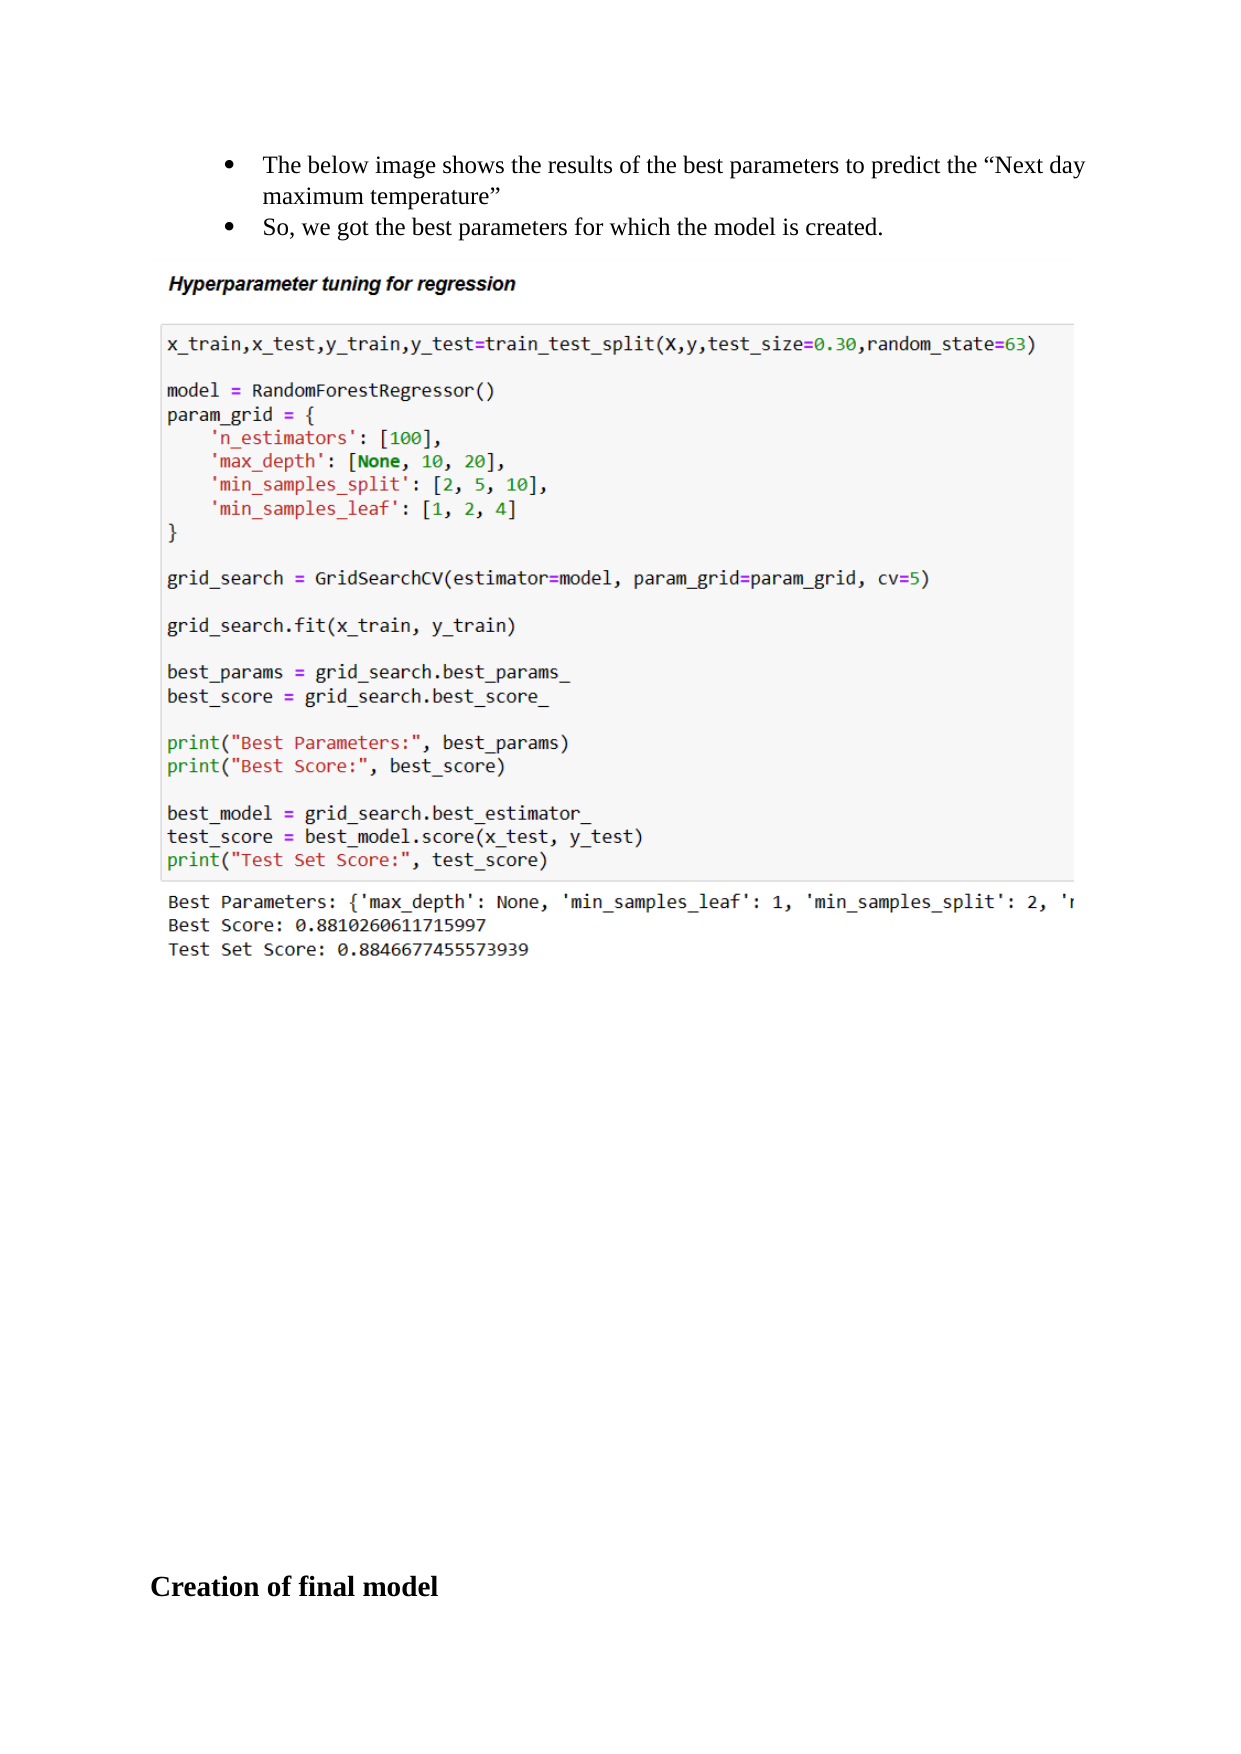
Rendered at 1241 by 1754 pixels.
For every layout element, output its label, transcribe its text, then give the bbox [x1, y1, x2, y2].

list The below image shows the results of the best parameters to predict the “Next day maximum temperature” [225, 150, 1090, 210]
picture [150, 259, 1074, 978]
list So, we got the best parameters for which the model is created. [225, 212, 1090, 241]
text Creation of final model [150, 1569, 1090, 1603]
